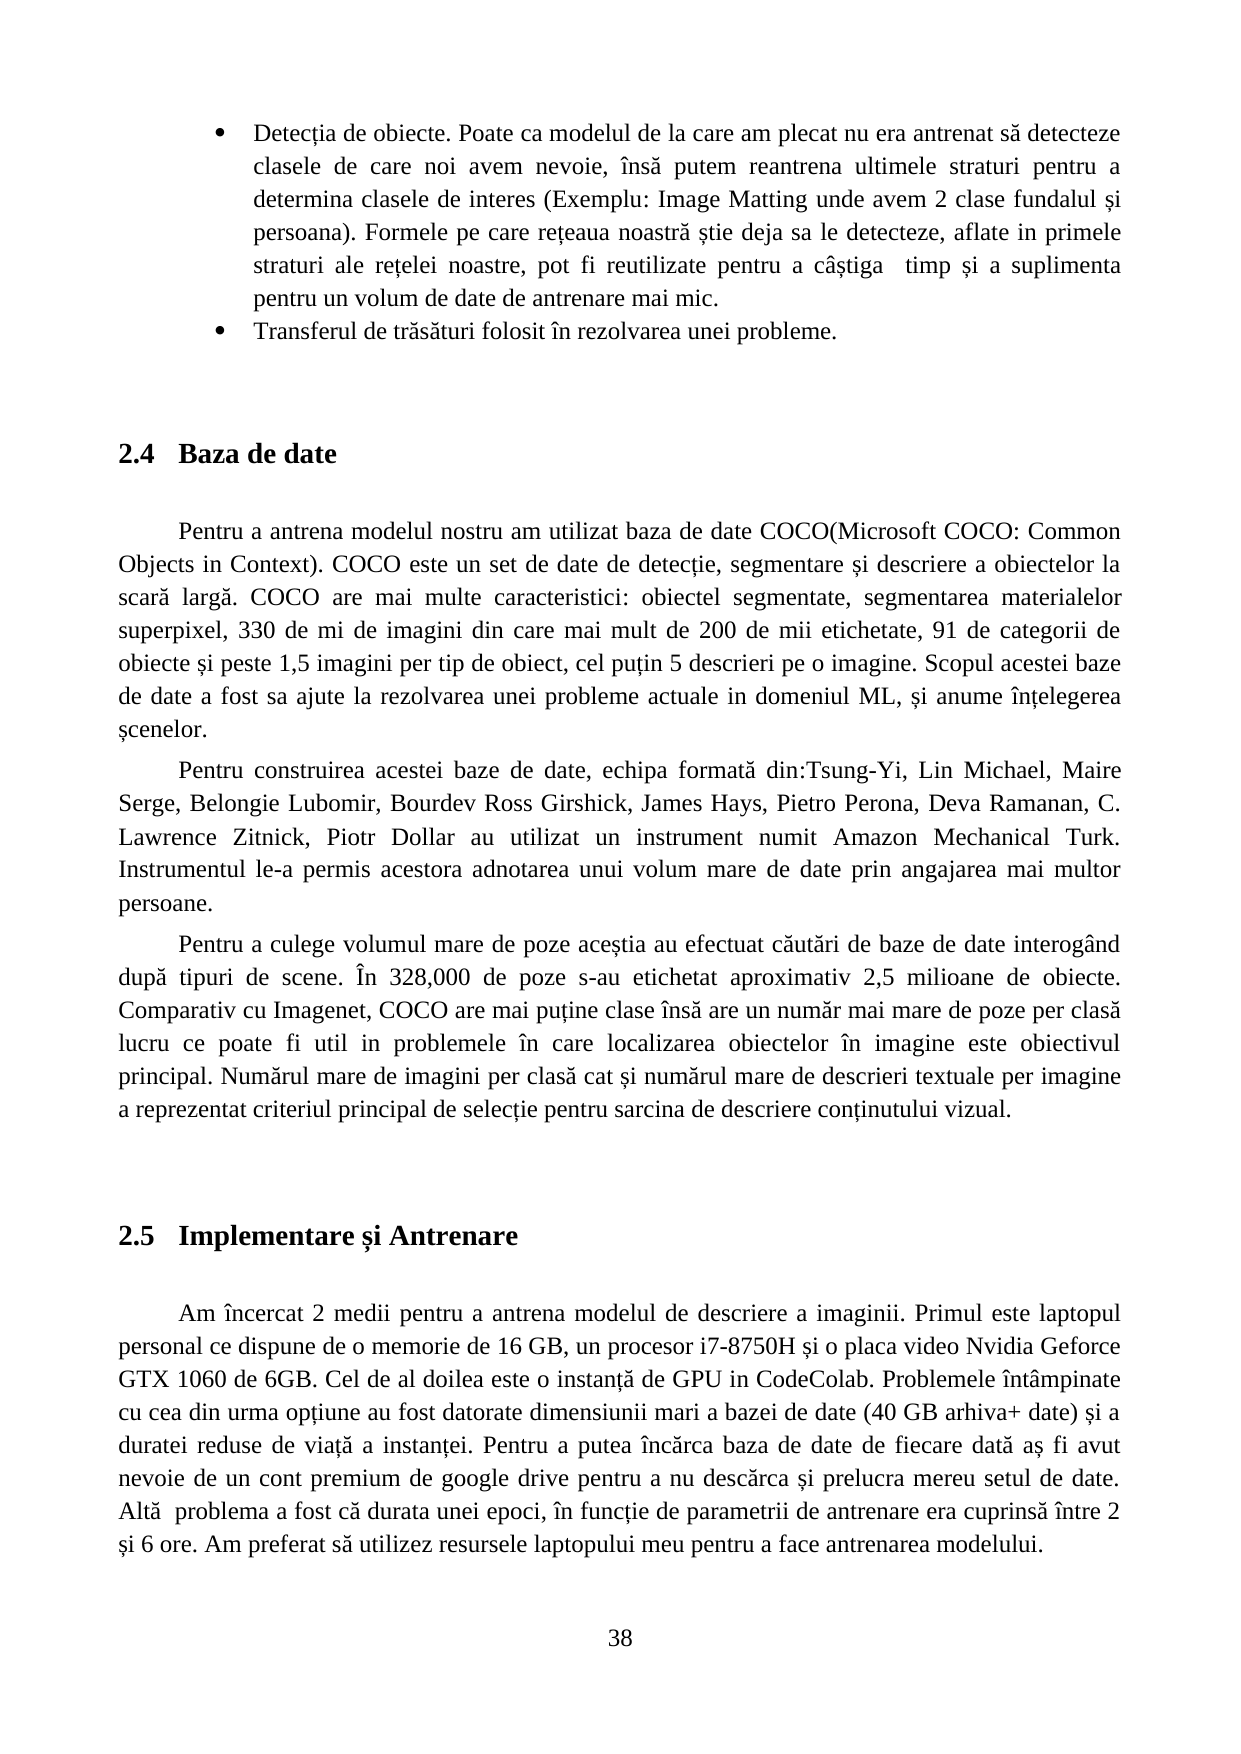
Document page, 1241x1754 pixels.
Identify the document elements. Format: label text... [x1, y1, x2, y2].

subtitle Baza de date [118, 436, 1122, 470]
list Transferul de trăsături folosit în rezolvarea unei probleme. [216, 316, 1122, 345]
text Pentru a culege volumul mare de poze aceștia au efectuat căutări de baze de date interogând după tipuri de scene. În 328,000 de poze s-au etichetat aproximativ 2,5 milioane de obiecte. Comparativ cu Imagenet, COCO are mai puține clase însă are un număr mai mare de poze per clasă lucru ce poate fi util in problemele în care localizarea obiectelor în imagine este obiectivul principal. Numărul mare de imagini per clasă cat și numărul mare de descrieri textuale per imagine a reprezentat criteriul principal de selecție pentru sarcina de descriere conținutului vizual. [118, 929, 1122, 1123]
subtitle Implementare și Antrenare [118, 1218, 1122, 1252]
list Detecția de obiecte. Poate ca modelul de la care am plecat nu era antrenat să detecteze clasele de care noi avem nevoie, însă putem reantrena ultimele straturi pentru a determina clasele de interes (Exemplu: Image Matting unde avem 2 clase fundalul și persoana). Formele pe care rețeaua noastră știe deja sa le detecteze, aflate in primele straturi ale rețelei noastre, pot fi reutilizate pentru a câștiga timp și a suplimenta pentru un volum de date de antrenare mai mic. [216, 118, 1122, 312]
text Am încercat 2 medii pentru a antrena modelul de descriere a imaginii. Primul este laptopul personal ce dispune de o memorie de 16 GB, un procesor i7-8750H și o placa video Nvidia Geforce GTX 1060 de 6GB. Cel de al doilea este o instanță de GPU in CodeColab. Problemele întâmpinate cu cea din urma opțiune au fost datorate dimensiunii mari a bazei de date (40 GB arhiva+ date) și a duratei reduse de viață a instanței. Pentru a putea încărca baza de date de fiecare dată aș fi avut nevoie de un cont premium de google drive pentru a nu descărca și prelucra mereu setul de date. Altă problema a fost că durata unei epoci, în funcție de parametrii de antrenare era cuprinsă între 2 și 6 ore. Am preferat să utilizez resursele laptopului meu pentru a face antrenarea modelului. [118, 1298, 1122, 1558]
text Pentru a antrena modelul nostru am utilizat baza de date COCO(Microsoft COCO: Common Objects in Context). COCO este un set de date de detecție, segmentare și descriere a obiectelor la scară largă. COCO are mai multe caracteristici: obiectel segmentate, segmentarea materialelor superpixel, 330 de mi de imagini din care mai mult de 200 de mii etichetate, 91 de categorii de obiecte și peste 1,5 imagini per tip de obiect, cel puțin 5 descrieri pe o imagine. Scopul acestei baze de date a fost sa ajute la rezolvarea unei probleme actuale in domeniul ML, și anume înțelegerea șcenelor. [118, 516, 1122, 743]
text Pentru construirea acestei baze de date, echipa formată din:Tsung-Yi, Lin Michael, Maire Serge, Belongie Lubomir, Bourdev Ross Girshick, James Hays, Pietro Perona, Deva Ramanan, C. Lawrence Zitnick, Piotr Dollar au utilizat un instrument numit Amazon Mechanical Turk. Instrumentul le-a permis acestora adnotarea unui volum mare de date prin angajarea mai multor persoane. [118, 756, 1122, 916]
